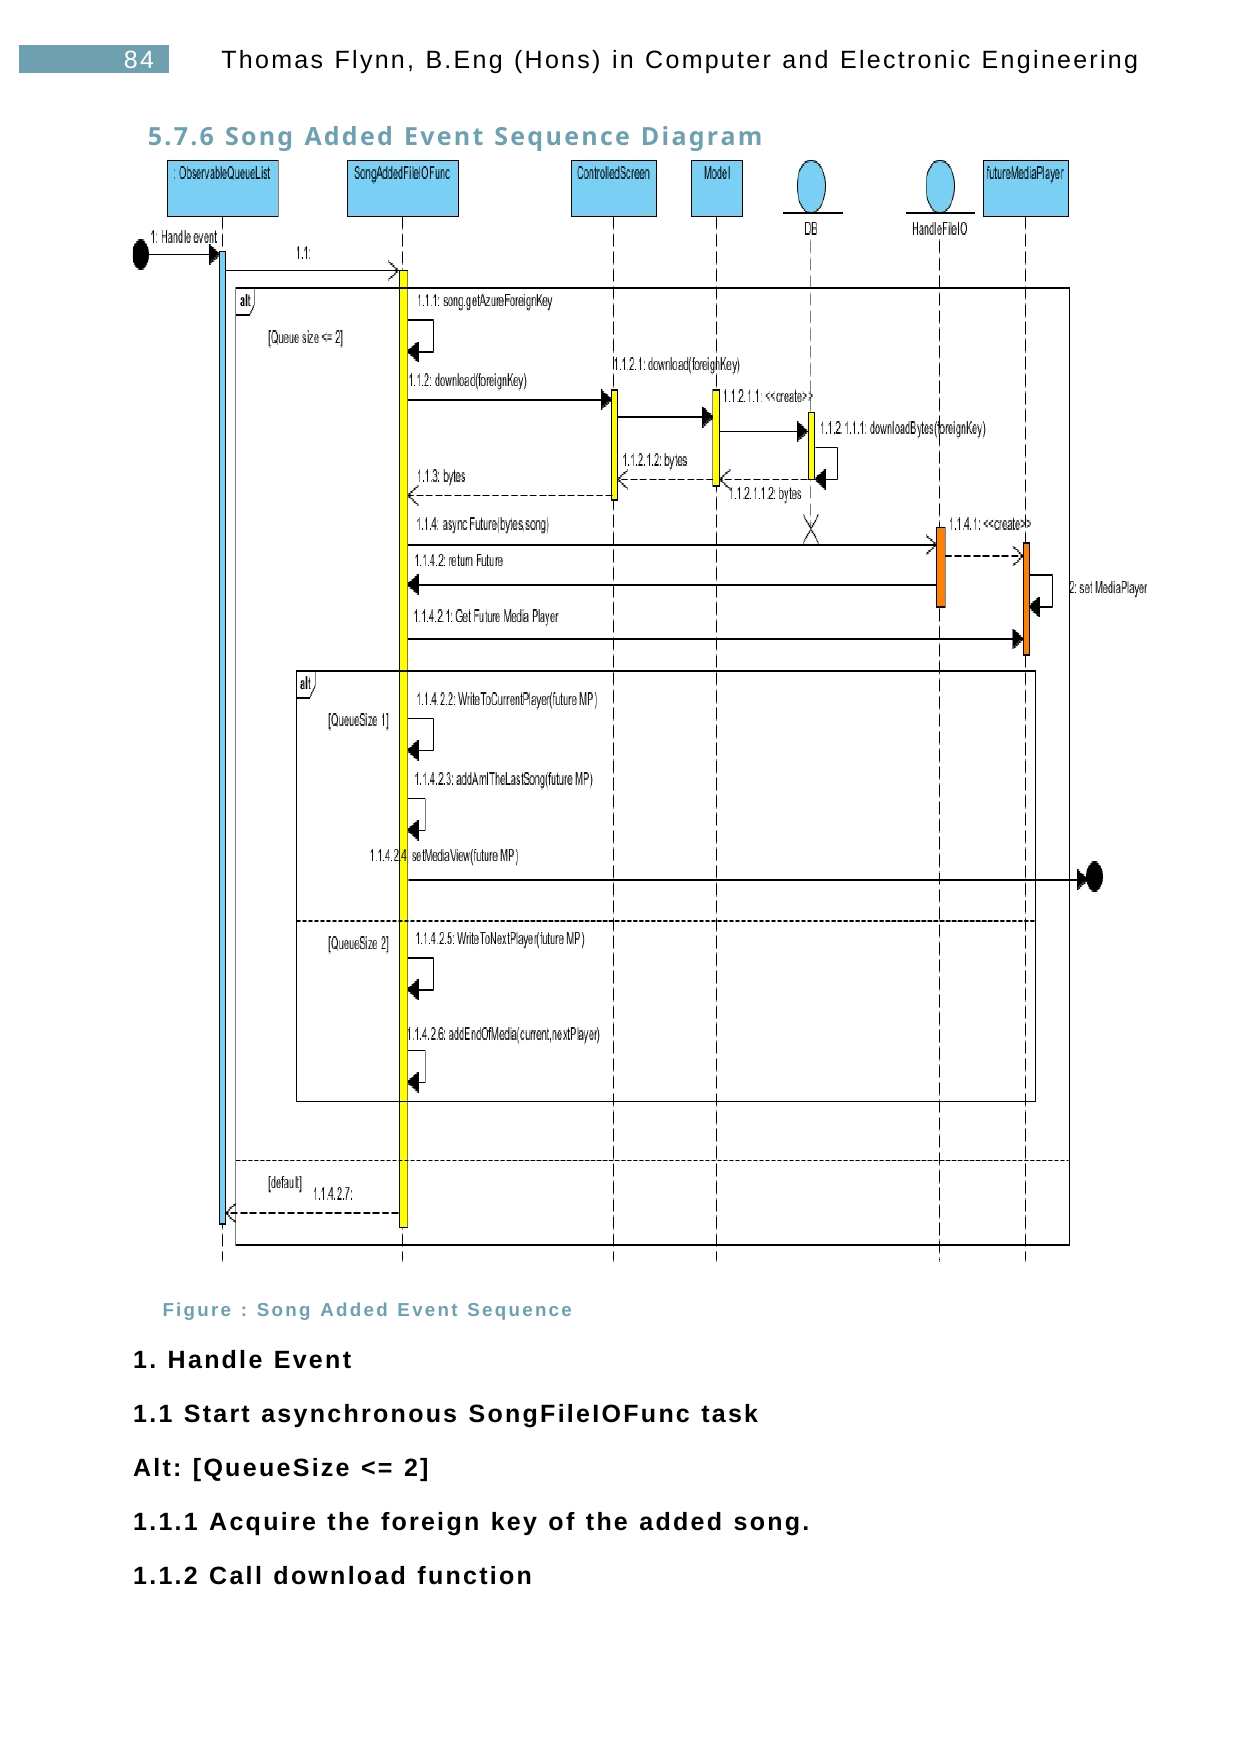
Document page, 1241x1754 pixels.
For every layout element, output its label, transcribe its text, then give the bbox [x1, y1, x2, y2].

text 1. Handle Event [133, 1346, 1122, 1374]
picture [132, 157, 1159, 1267]
subtitle 5.7.6 Song Added Event Sequence Diagram [148, 118, 1122, 152]
text 1.1.2 Call download function [133, 1561, 1122, 1590]
text Alt: [QueueSize <= 2] [133, 1453, 1122, 1482]
text 1.1 Start asynchronous SongFileIOFunc task [133, 1399, 1122, 1428]
text 1.1.1 Acquire the foreign key of the added song. [133, 1507, 1122, 1536]
